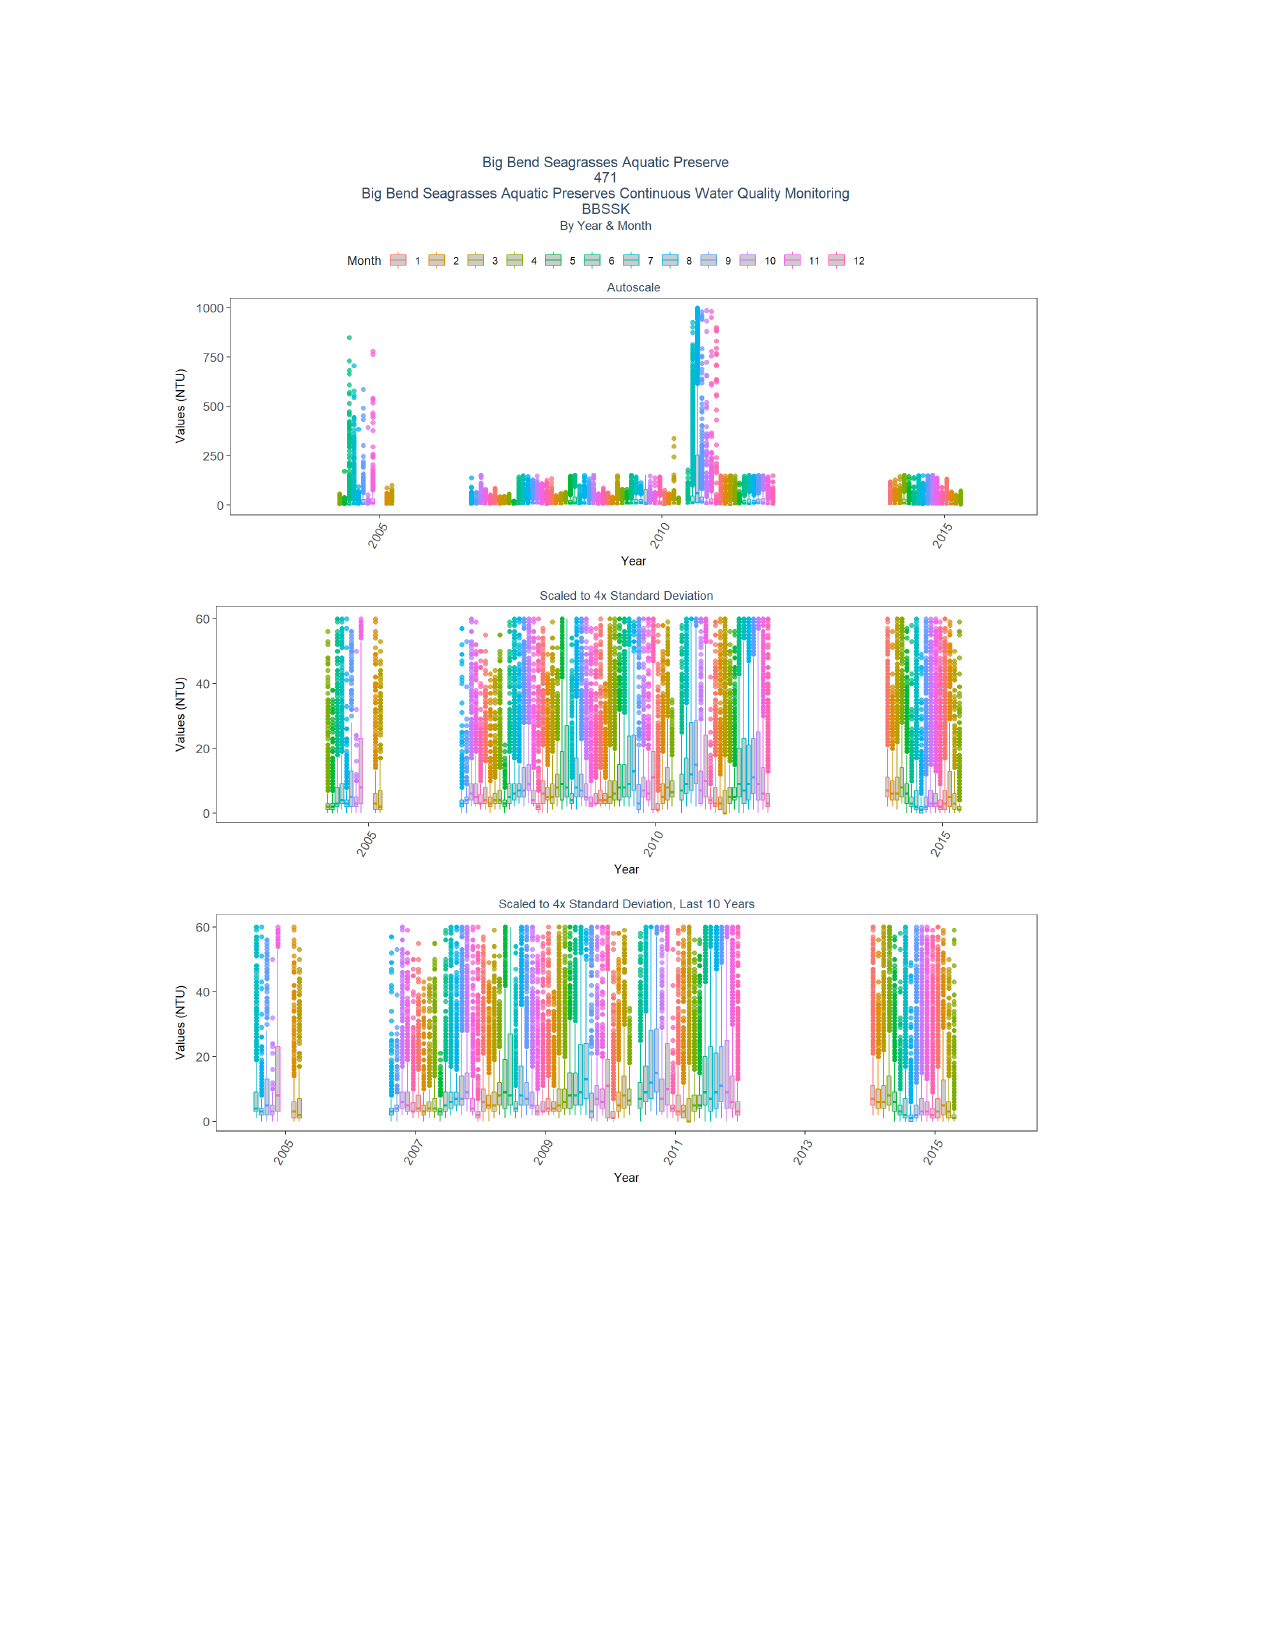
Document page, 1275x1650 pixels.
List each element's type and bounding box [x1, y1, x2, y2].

picture [168, 150, 1044, 1200]
